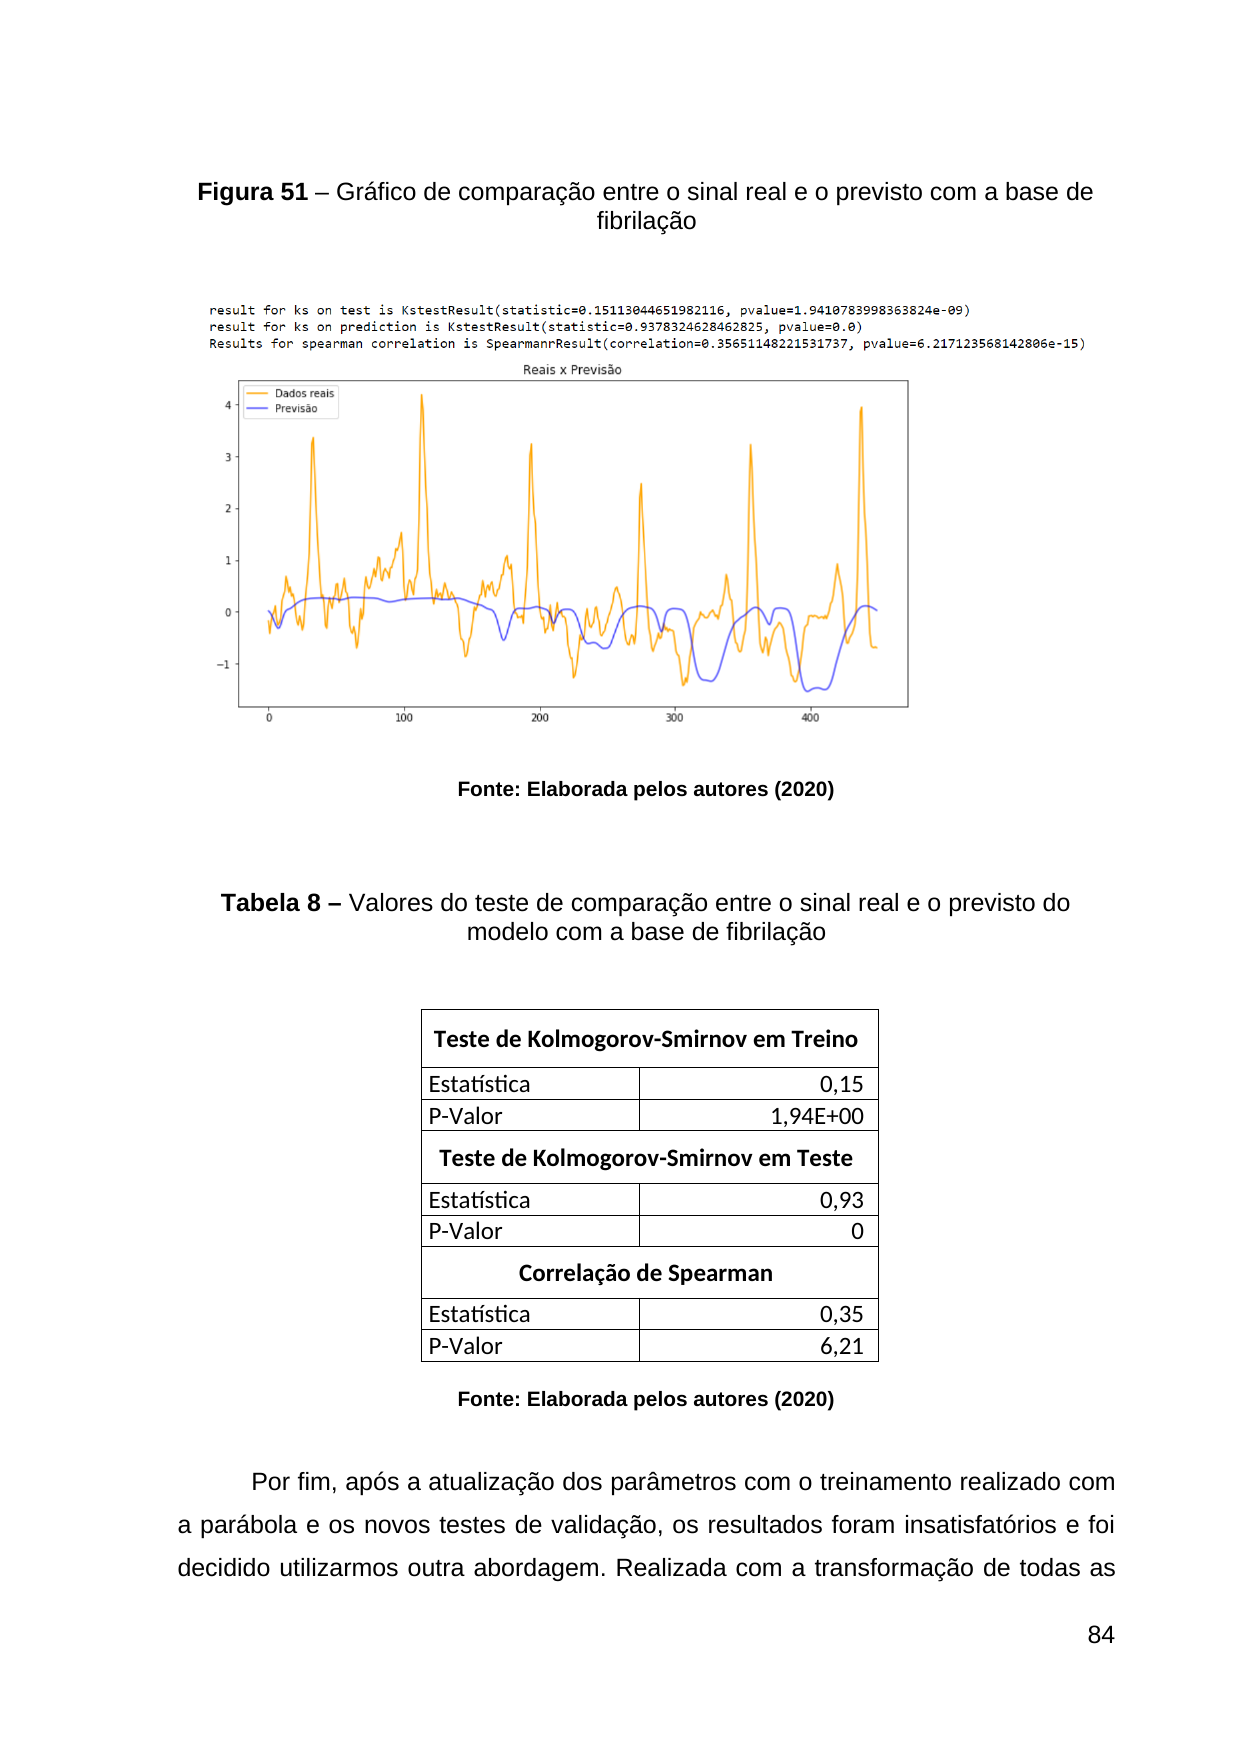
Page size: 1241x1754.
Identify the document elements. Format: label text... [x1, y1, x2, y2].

table_cell 6,21 [640, 1330, 878, 1361]
picture [203, 302, 1089, 749]
text Fonte: Elaborada pelos autores (2020) [177, 1387, 1114, 1411]
table_cell 0,15 [640, 1068, 878, 1099]
table_header Teste de Kolmogorov-Smirnov em Treino [422, 1010, 878, 1067]
table_cell Teste de Kolmogorov-Smirnov em Teste [422, 1131, 878, 1183]
table_cell P-Valor [422, 1330, 639, 1361]
text Fonte: Elaborada pelos autores (2020) [177, 777, 1114, 801]
table_cell 0,93 [640, 1184, 878, 1214]
table_cell 0,35 [640, 1299, 878, 1329]
table_cell Estatística [422, 1299, 639, 1329]
table_cell 1,94E+00 [640, 1100, 878, 1130]
table_cell 0 [640, 1216, 878, 1246]
text Tabela 8 – Valores do teste de comparação entre o sinal real e o previsto do modelo com a base de fibrilação [177, 888, 1114, 946]
table_cell Estatística [422, 1184, 639, 1214]
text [177, 1467, 1117, 1582]
table_cell Estatística [422, 1068, 639, 1099]
table_cell P-Valor [422, 1216, 639, 1246]
table_cell Correlação de Spearman [422, 1247, 878, 1297]
text Figura 51 – Gráfico de comparação entre o sinal real e o previsto com a base de fibrilação [177, 177, 1114, 235]
table_cell P-Valor [422, 1100, 639, 1130]
